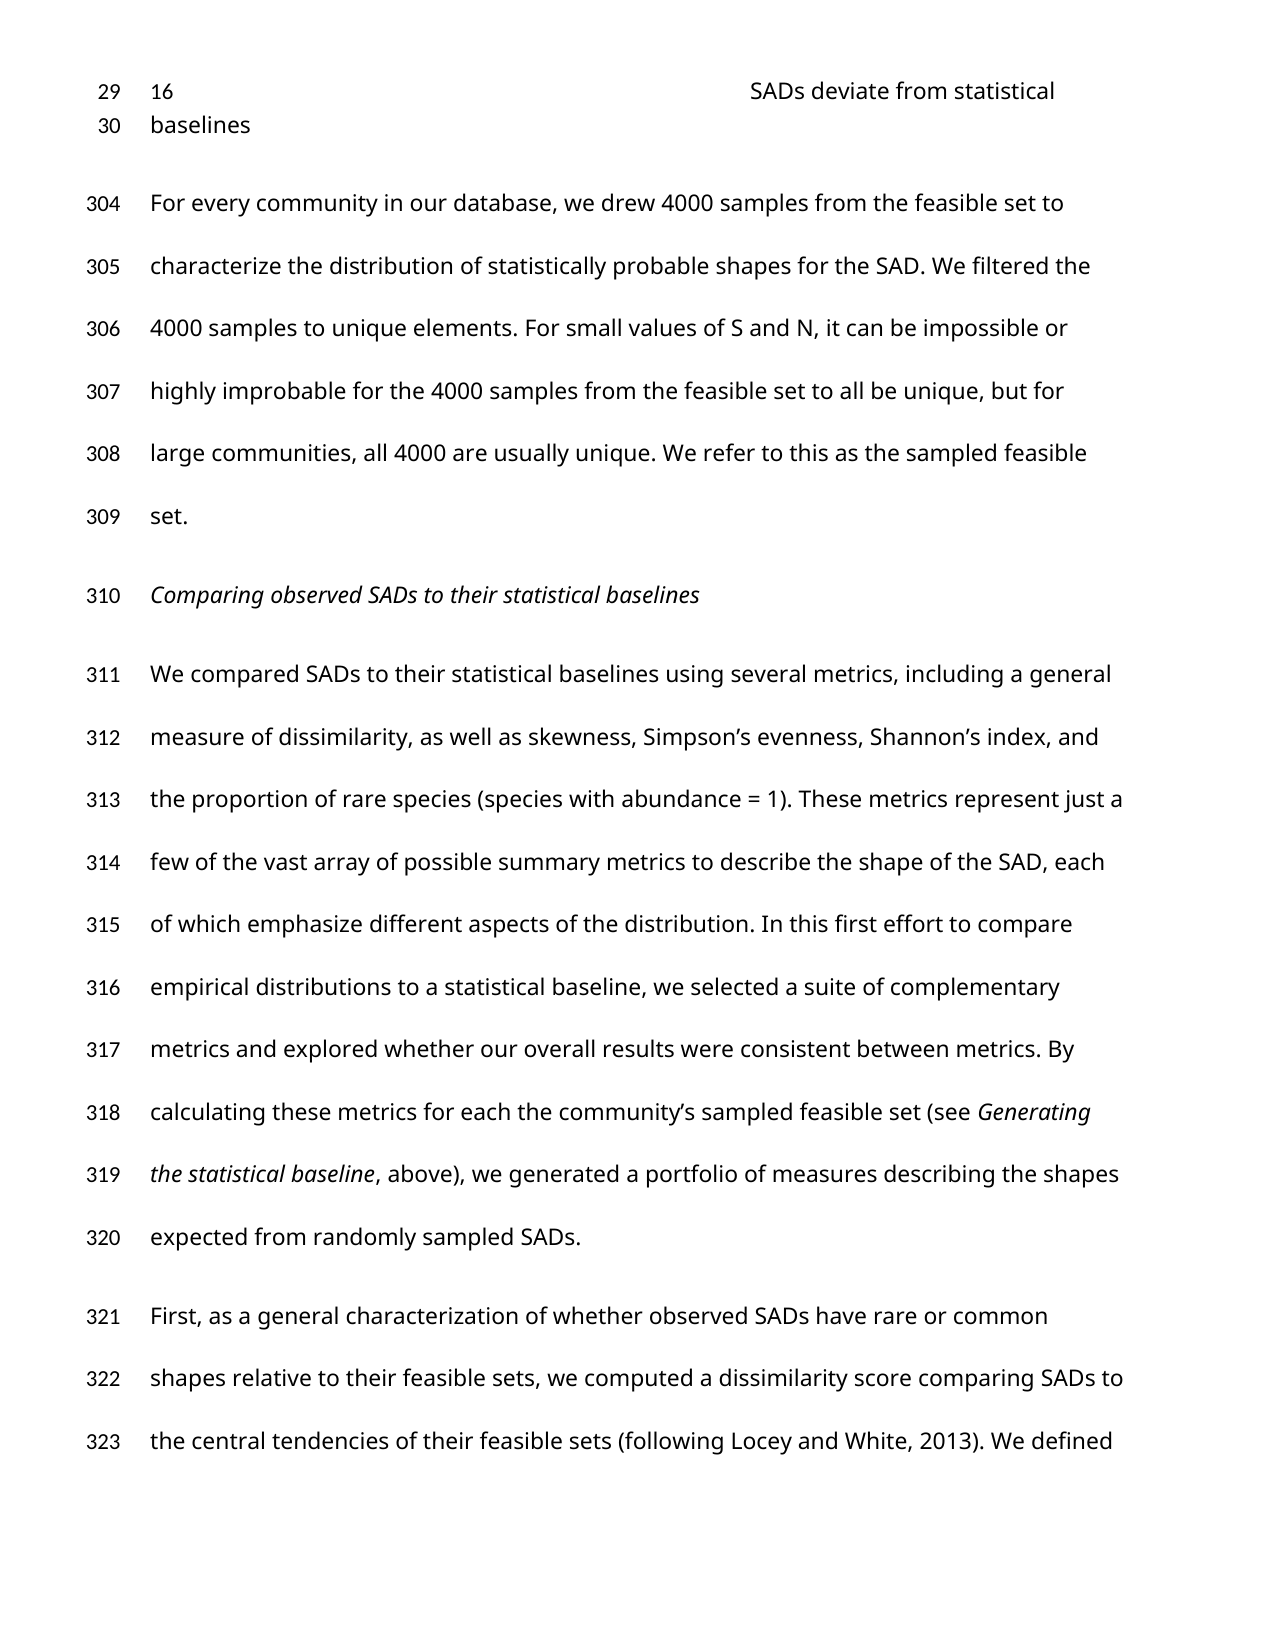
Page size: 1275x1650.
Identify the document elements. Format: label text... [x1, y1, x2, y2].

text For every community in our database, we drew 4000 samples from the feasible set to characterize the distribution of statistically probable shapes for the SAD. We filtered the 4000 samples to unique elements. For small values of S and N, it can be impossible or highly improbable for the 4000 samples from the feasible set to all be unique, but for large communities, all 4000 are usually unique. We refer to this as the sampled feasible set. [150, 187, 1125, 531]
text Comparing observed SADs to their statistical baselines [150, 579, 1125, 610]
text We compared SADs to their statistical baselines using several metrics, including a general measure of dissimilarity, as well as skewness, Simpson’s evenness, Shannon’s index, and the proportion of rare species (species with abundance = 1). These metrics represent just a few of the vast array of possible summary metrics to describe the shape of the SAD, each of which emphasize different aspects of the distribution. In this first effort to compare empirical distributions to a statistical baseline, we selected a suite of complementary metrics and explored whether our overall results were consistent between metrics. By calculating these metrics for each the community’s sampled feasible set (see Generating the statistical baseline, above), we generated a portfolio of measures describing the shapes expected from randomly sampled SADs. [150, 658, 1125, 1252]
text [150, 1300, 1125, 1456]
